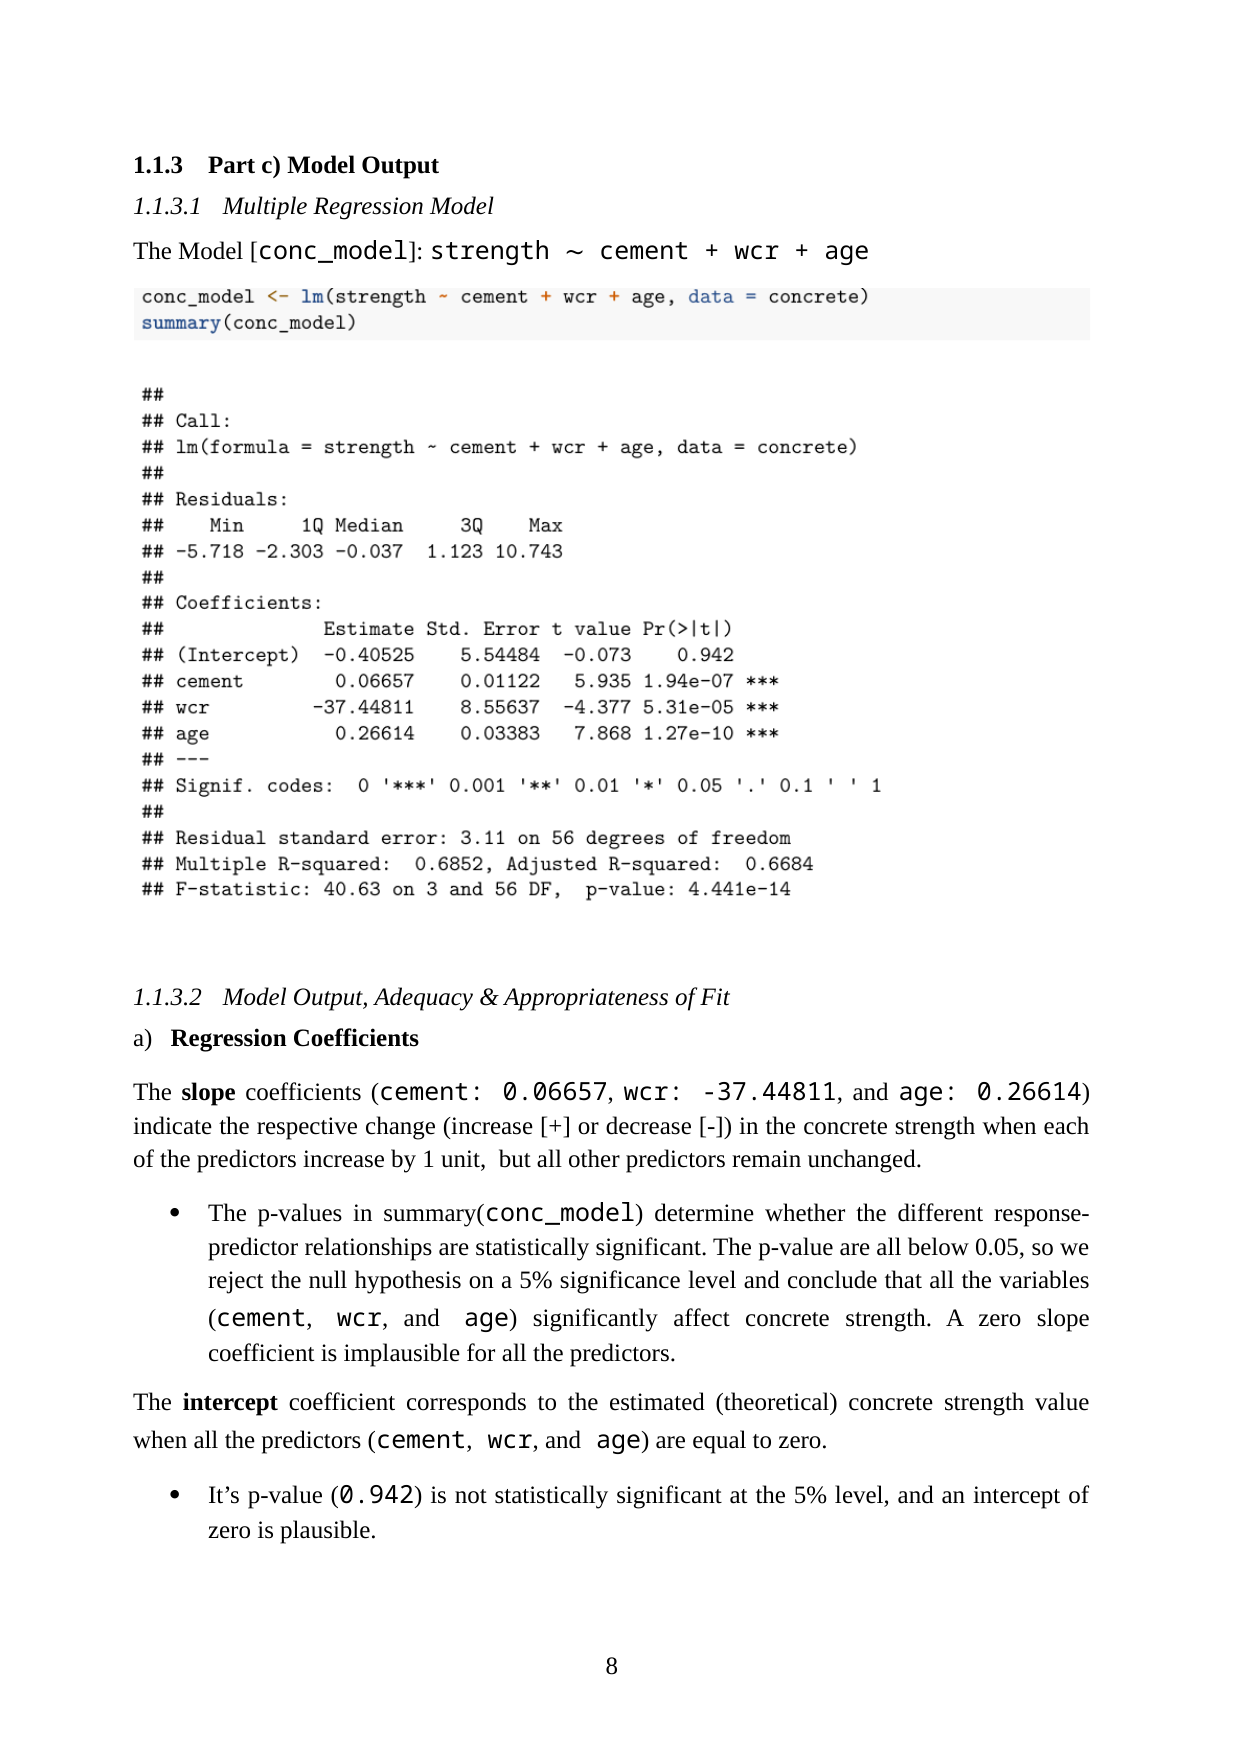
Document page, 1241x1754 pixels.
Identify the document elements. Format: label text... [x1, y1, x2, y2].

list Regression Coefficients [133, 1023, 1090, 1052]
subtitle Multiple Regression Model [133, 191, 1090, 220]
subtitle Model Output, Adequacy & Appropriateness of Fit [133, 982, 1090, 1011]
text The Model [conc_model]: strength ∼ cement + wcr + age [133, 232, 1090, 267]
list The p-values in summary(conc_model) determine whether the different response-predictor relationships are statistically significant. The p-value are all below 0.05, so we reject the null hypothesis on a 5% significance level and conclude that all the variables (cement, wcr, and age) significantly affect concrete strength. A zero slope coefficient is implausible for all the predictors. [170, 1194, 1090, 1366]
text The intercept coefficient corresponds to the estimated (theoretical) concrete strength value when all the predictors (cement, wcr, and age) are equal to zero. [133, 1387, 1090, 1455]
picture [132, 288, 1091, 912]
text The slope coefficients (cement: 0.06657, wcr: -37.44811, and age: 0.26614) indicate the respective change (increase [+] or decrease [-]) in the concrete strength when each of the predictors increase by 1 unit, but all other predictors remain unchanged. [133, 1073, 1090, 1173]
subtitle Part c) Model Output [133, 150, 1090, 179]
list It’s p-value (0.942) is not statistically significant at the 5% level, and an intercept of zero is plausible. [170, 1477, 1090, 1544]
